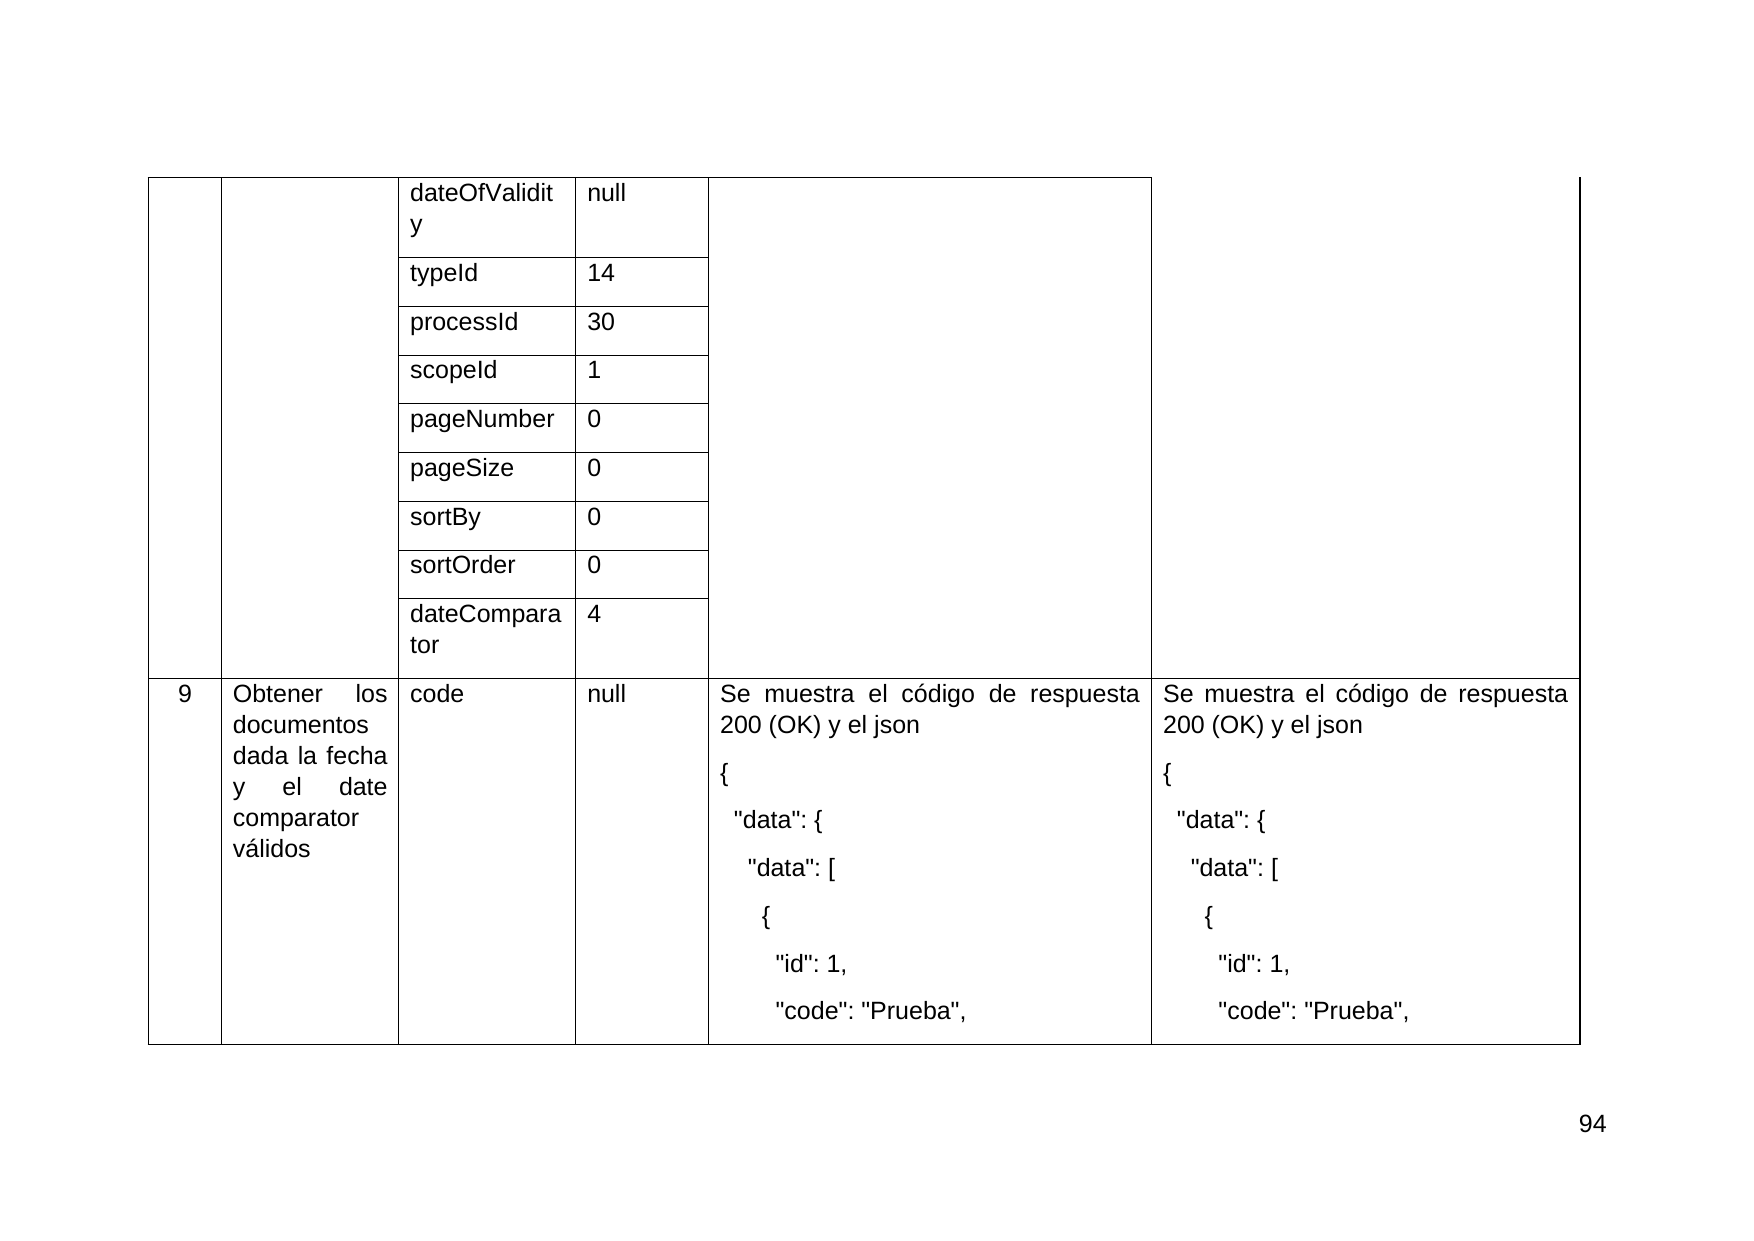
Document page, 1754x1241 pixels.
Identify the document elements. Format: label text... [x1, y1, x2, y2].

table_cell sortOrder [399, 551, 575, 598]
table_cell code [399, 679, 575, 1044]
table_cell scopeId [399, 356, 575, 403]
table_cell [222, 679, 398, 1044]
table_cell dateComparator [399, 599, 575, 678]
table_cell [709, 679, 1151, 1044]
table_cell typeId [399, 258, 575, 306]
table_cell 9 [149, 679, 221, 1044]
table_cell null [576, 679, 708, 1044]
table_cell 4 [576, 599, 708, 678]
table_cell 30 [576, 307, 708, 354]
table_cell null [576, 178, 708, 257]
table_cell pageSize [399, 453, 575, 501]
table_cell 14 [576, 258, 708, 306]
table_cell processId [399, 307, 575, 354]
table_cell 0 [576, 453, 708, 501]
table_cell sortBy [399, 502, 575, 549]
table_cell 0 [576, 551, 708, 598]
table_cell 0 [576, 502, 708, 549]
table_cell 0 [576, 404, 708, 452]
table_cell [1152, 679, 1579, 1044]
table_cell 1 [576, 356, 708, 403]
table_cell dateOfValidity [399, 178, 575, 257]
table_cell pageNumber [399, 404, 575, 452]
